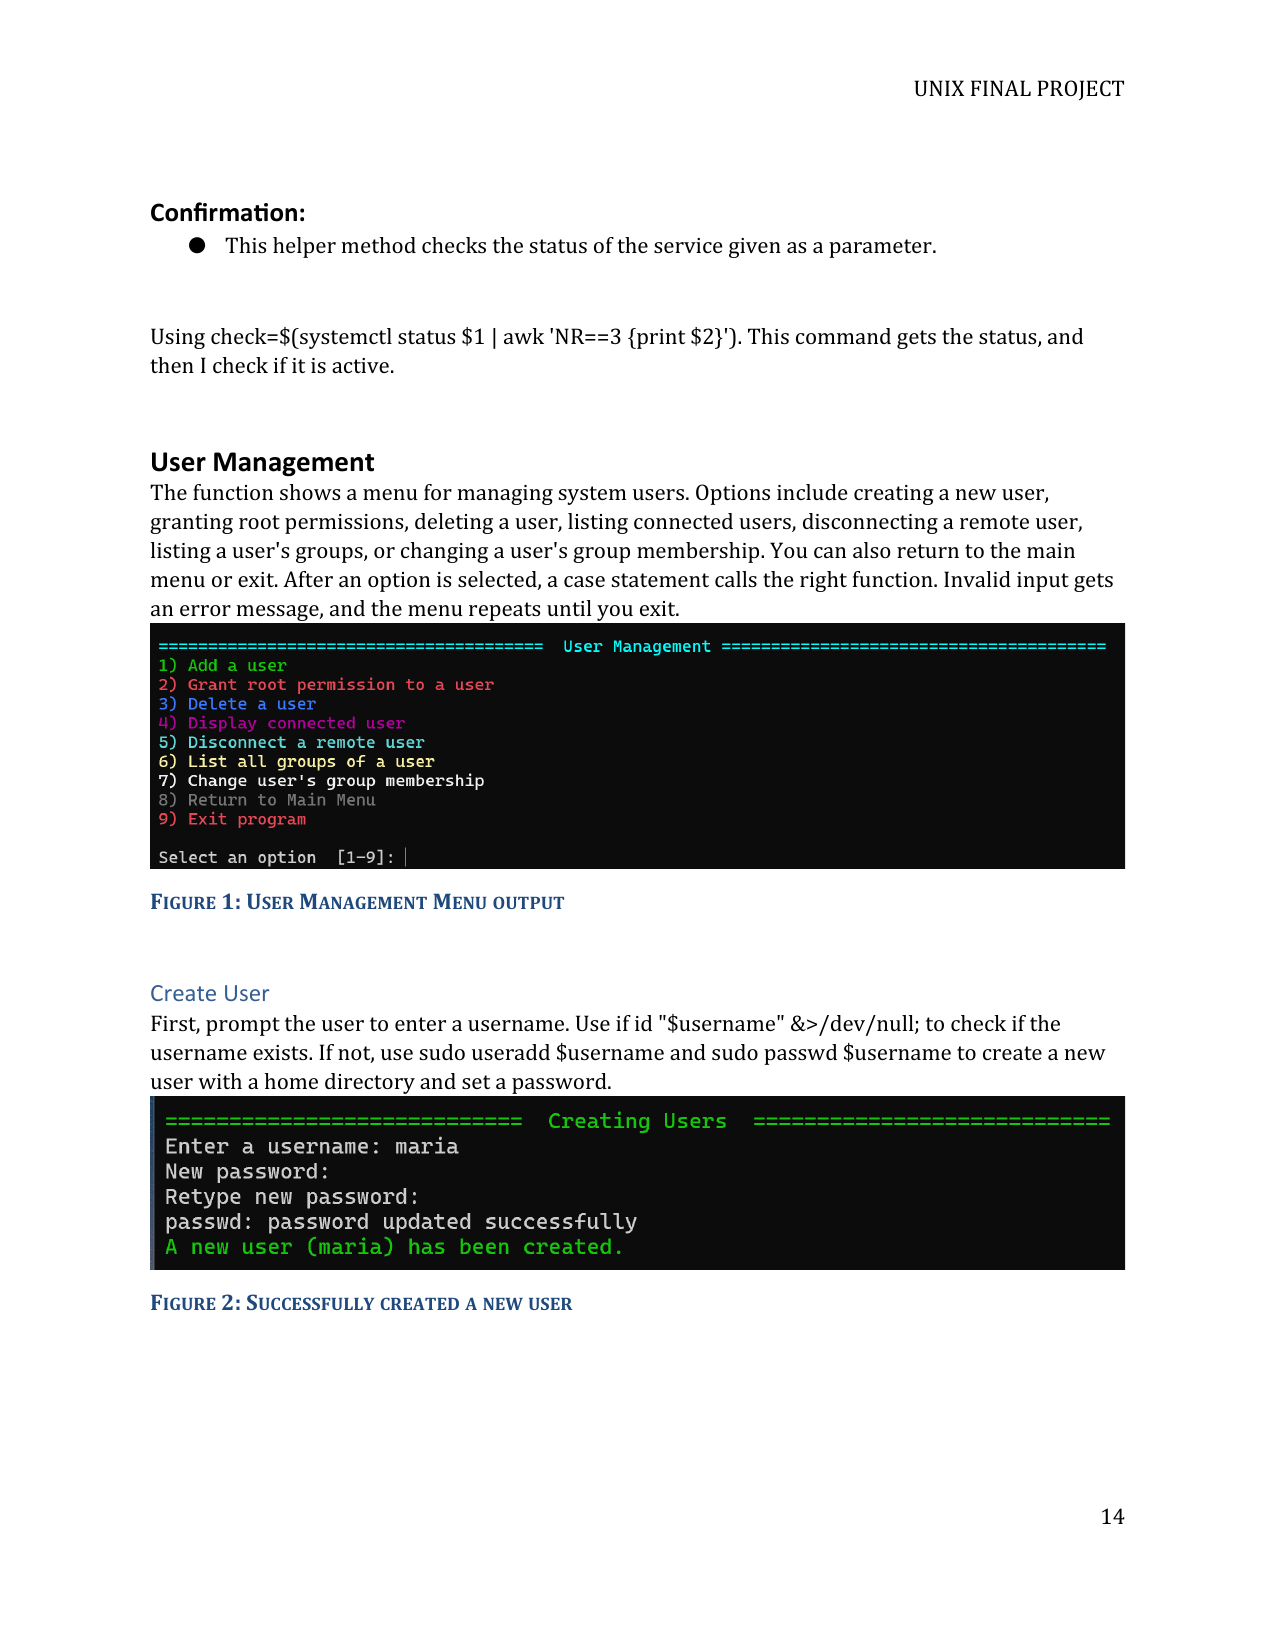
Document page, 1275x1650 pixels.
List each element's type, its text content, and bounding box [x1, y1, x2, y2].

text Figure 2: Successfully created a new user [150, 1288, 1125, 1315]
subtitle Create User [150, 977, 1125, 1007]
picture [150, 623, 1125, 869]
picture [150, 1096, 1125, 1270]
list This helper method checks the status of the service given as a parameter. [187, 231, 1125, 258]
subtitle User Management [150, 443, 1125, 478]
text Using check=$(systemctl status $1 | awk 'NR==3 {print $2}'). This command gets the status, and then I check if it is active. [150, 322, 1125, 378]
text First, prompt the user to enter a username. Use if id "$username" &>/dev/null; to check if the username exists. If not, use sudo useradd $username and sudo passwd $username to create a new user with a home directory and set a password. [150, 1010, 1125, 1096]
text The function shows a menu for managing system users. Options include creating a new user, granting root permissions, deleting a user, listing connected users, disconnecting a remote user, listing a user's groups, or changing a user's group membership. You can also return to the main menu or exit. After an option is selected, a case statement calls the right function. Invalid input gets an error message, and the menu repeats until you exit. [150, 478, 1125, 623]
text Figure 1: User Management Menu output [150, 888, 1125, 914]
subtitle Confirmation: [150, 196, 1125, 229]
